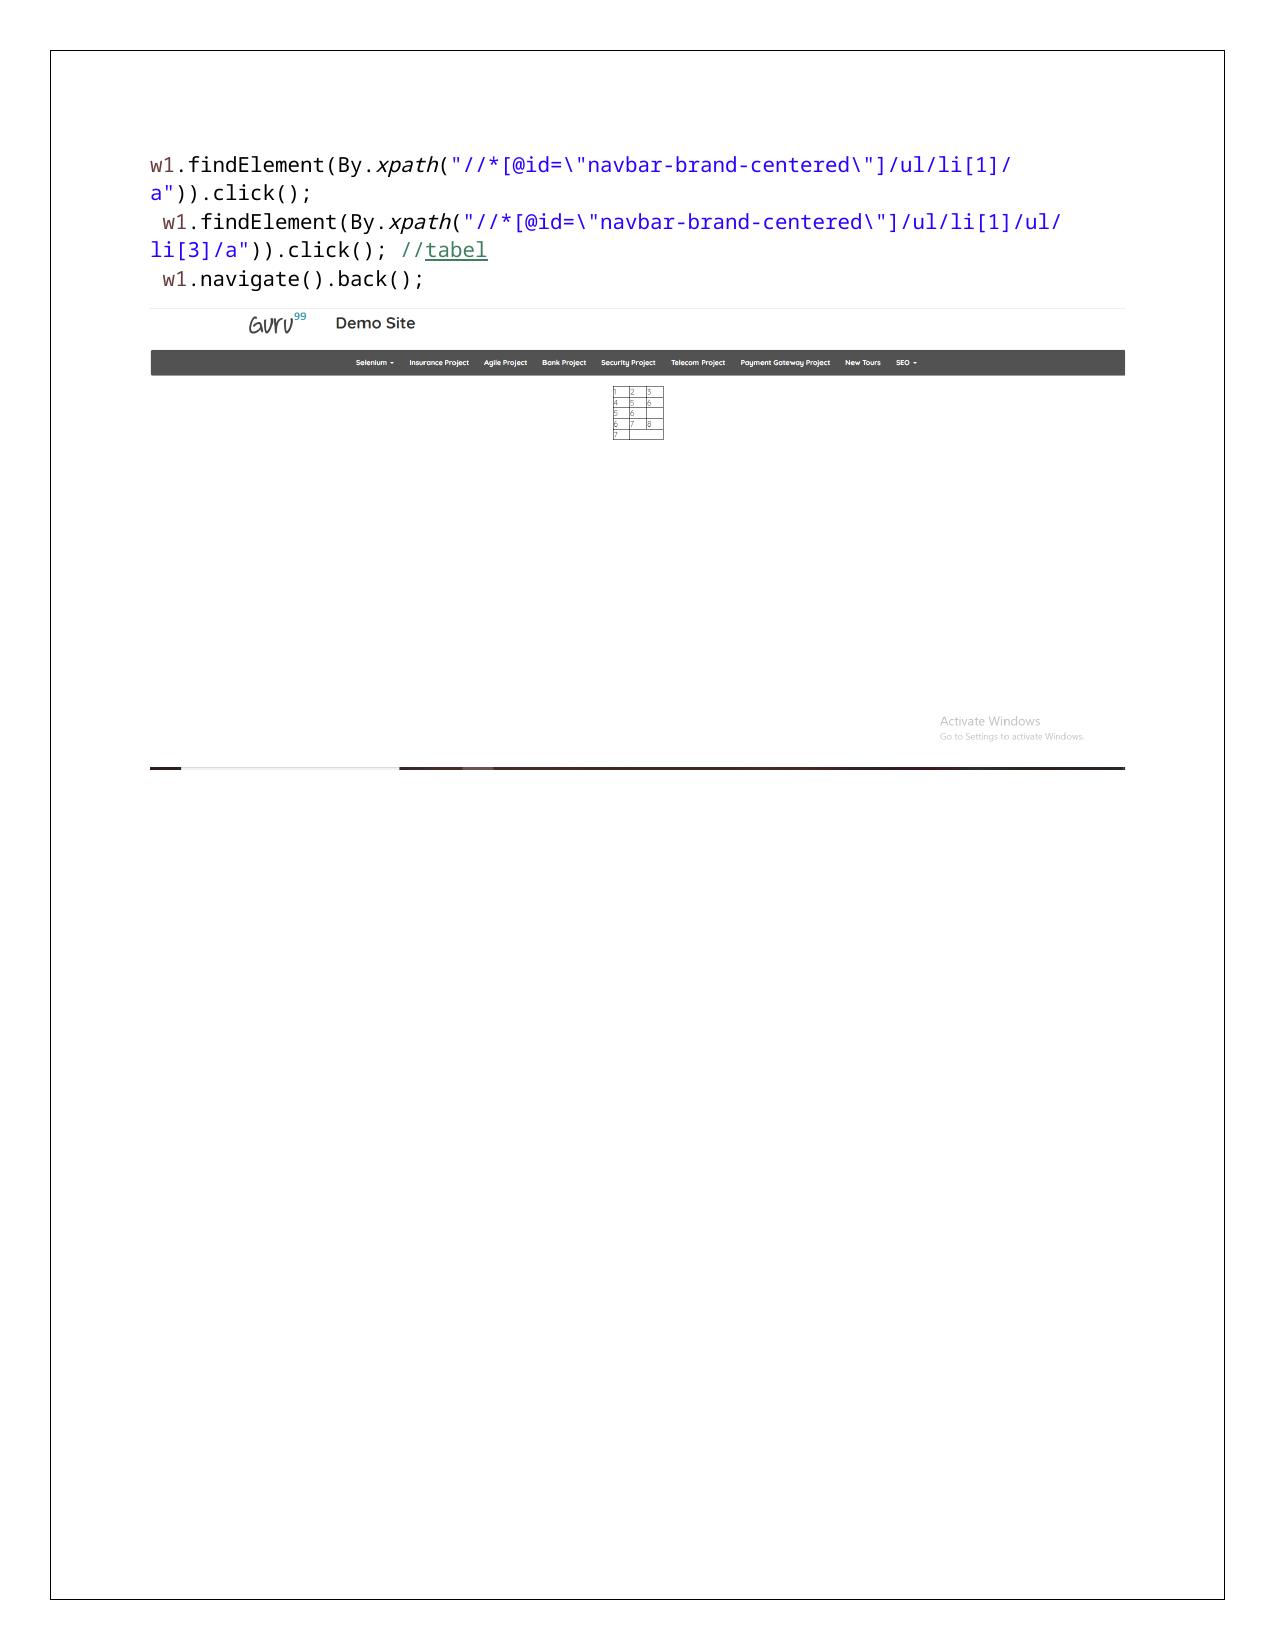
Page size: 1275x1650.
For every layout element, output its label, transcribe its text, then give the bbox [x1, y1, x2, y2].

text w1.findElement(By.xpath("//*[@id=\"navbar-brand-centered\"]/ul/li[1]/ul/li[3]/a")).click(); //tabel [150, 207, 1125, 264]
picture [150, 306, 1125, 770]
text w1.findElement(By.xpath("//*[@id=\"navbar-brand-centered\"]/ul/li[1]/a")).click(); [150, 150, 1125, 207]
text w1.navigate().back(); [150, 264, 1125, 306]
